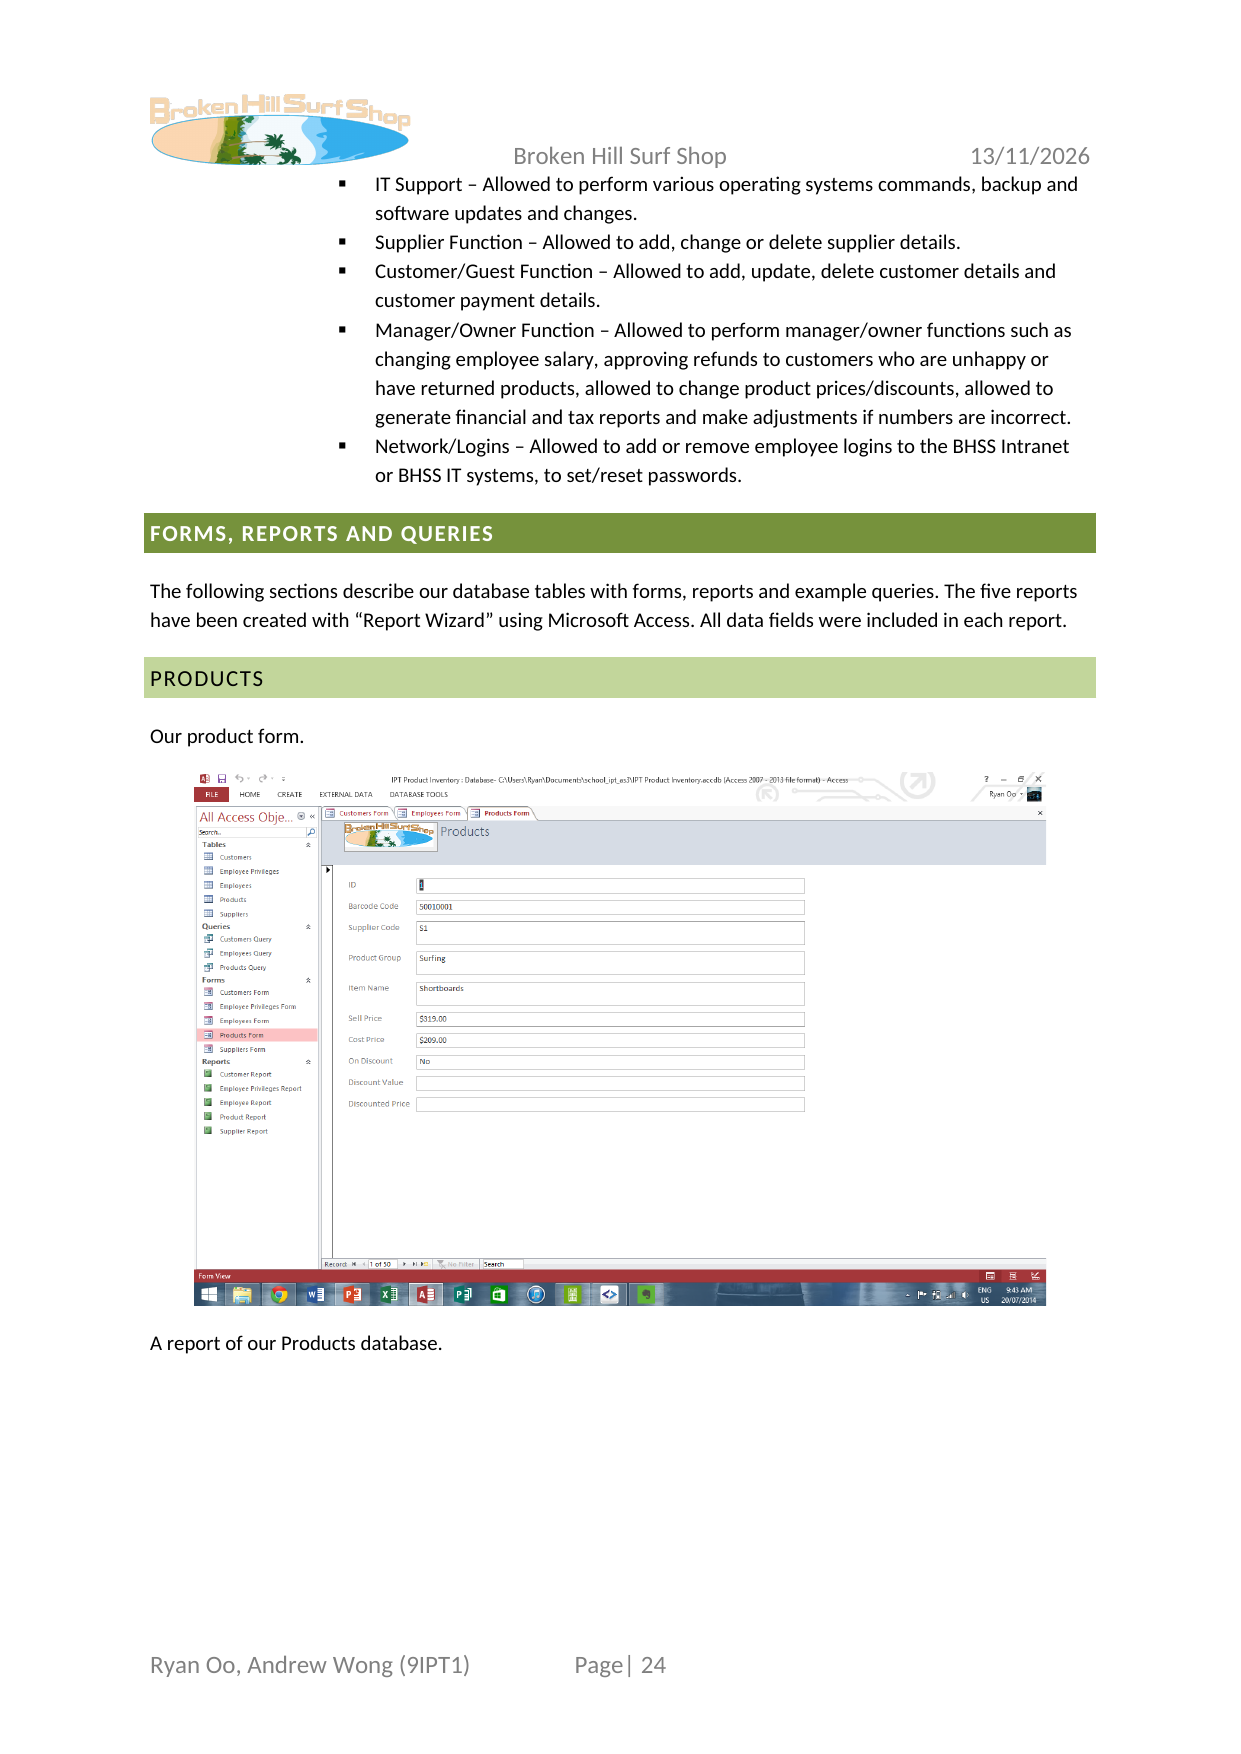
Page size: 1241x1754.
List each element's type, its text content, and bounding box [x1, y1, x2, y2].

subtitle Forms, Reports and Queries [150, 519, 1090, 547]
list Customer/Guest Function – Allowed to add, update, delete customer details and customer payment details. [337, 258, 1090, 313]
text The following sections describe our database tables with forms, reports and example queries. The five reports have been created with “Report Wizard” using Microsoft Access. All data fields were included in each report. [150, 578, 1090, 633]
picture [194, 772, 1047, 1306]
text Our product form. [150, 723, 1090, 748]
list Supplier Function – Allowed to add, change or delete supplier details. [337, 229, 1090, 255]
list Network/Logins – Allowed to add or remove employee logins to the BHSS Intranet or BHSS IT systems, to set/reset passwords. [337, 433, 1090, 488]
list IT Support – Allowed to perform various operating systems commands, backup and software updates and changes. [337, 171, 1090, 226]
list Manager/Owner Function – Allowed to perform manager/owner functions such as changing employee salary, approving refunds to customers who are unhappy or have returned products, allowed to change product prices/discounts, allowed to generate financial and tax reports and make adjustments if numbers are incorrect. [337, 317, 1090, 430]
subtitle Products [150, 664, 1090, 692]
text A report of our Products database. [150, 1330, 1090, 1355]
